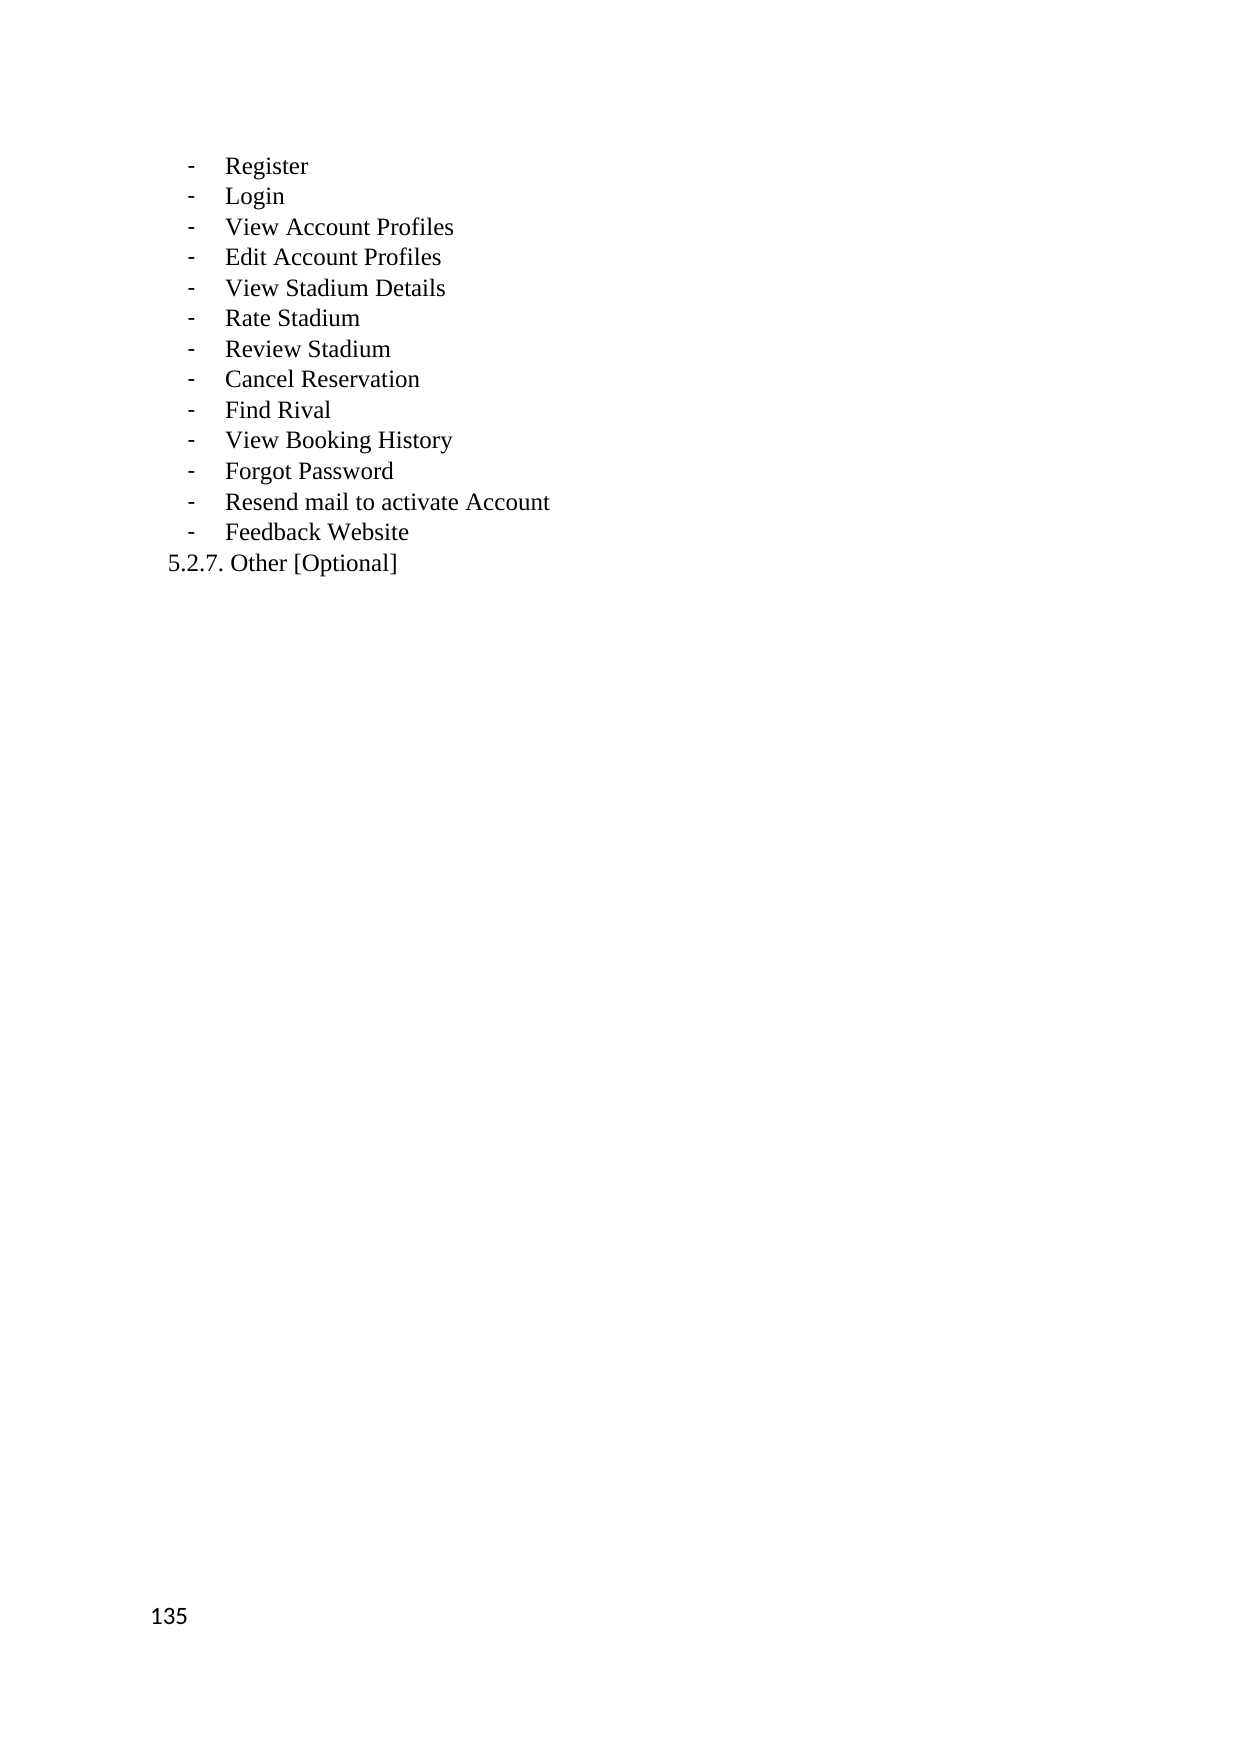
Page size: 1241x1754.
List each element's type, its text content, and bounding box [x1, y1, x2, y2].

list View Stadium Details [187, 272, 1091, 303]
subtitle Other [Optional] [168, 548, 1091, 577]
list Forgot Password [187, 455, 1091, 486]
list Edit Account Profiles [187, 242, 1091, 272]
list Cancel Reservation [187, 364, 1091, 394]
list Register [187, 150, 1091, 181]
list Review Stadium [187, 333, 1091, 364]
list Feedback Website [187, 516, 1091, 547]
list View Booking History [187, 425, 1091, 455]
list Login [187, 181, 1091, 211]
list Find Rival [187, 394, 1091, 425]
list View Account Profiles [187, 211, 1091, 242]
list Rate Stadium [187, 303, 1091, 333]
list Resend mail to activate Account [187, 486, 1091, 516]
